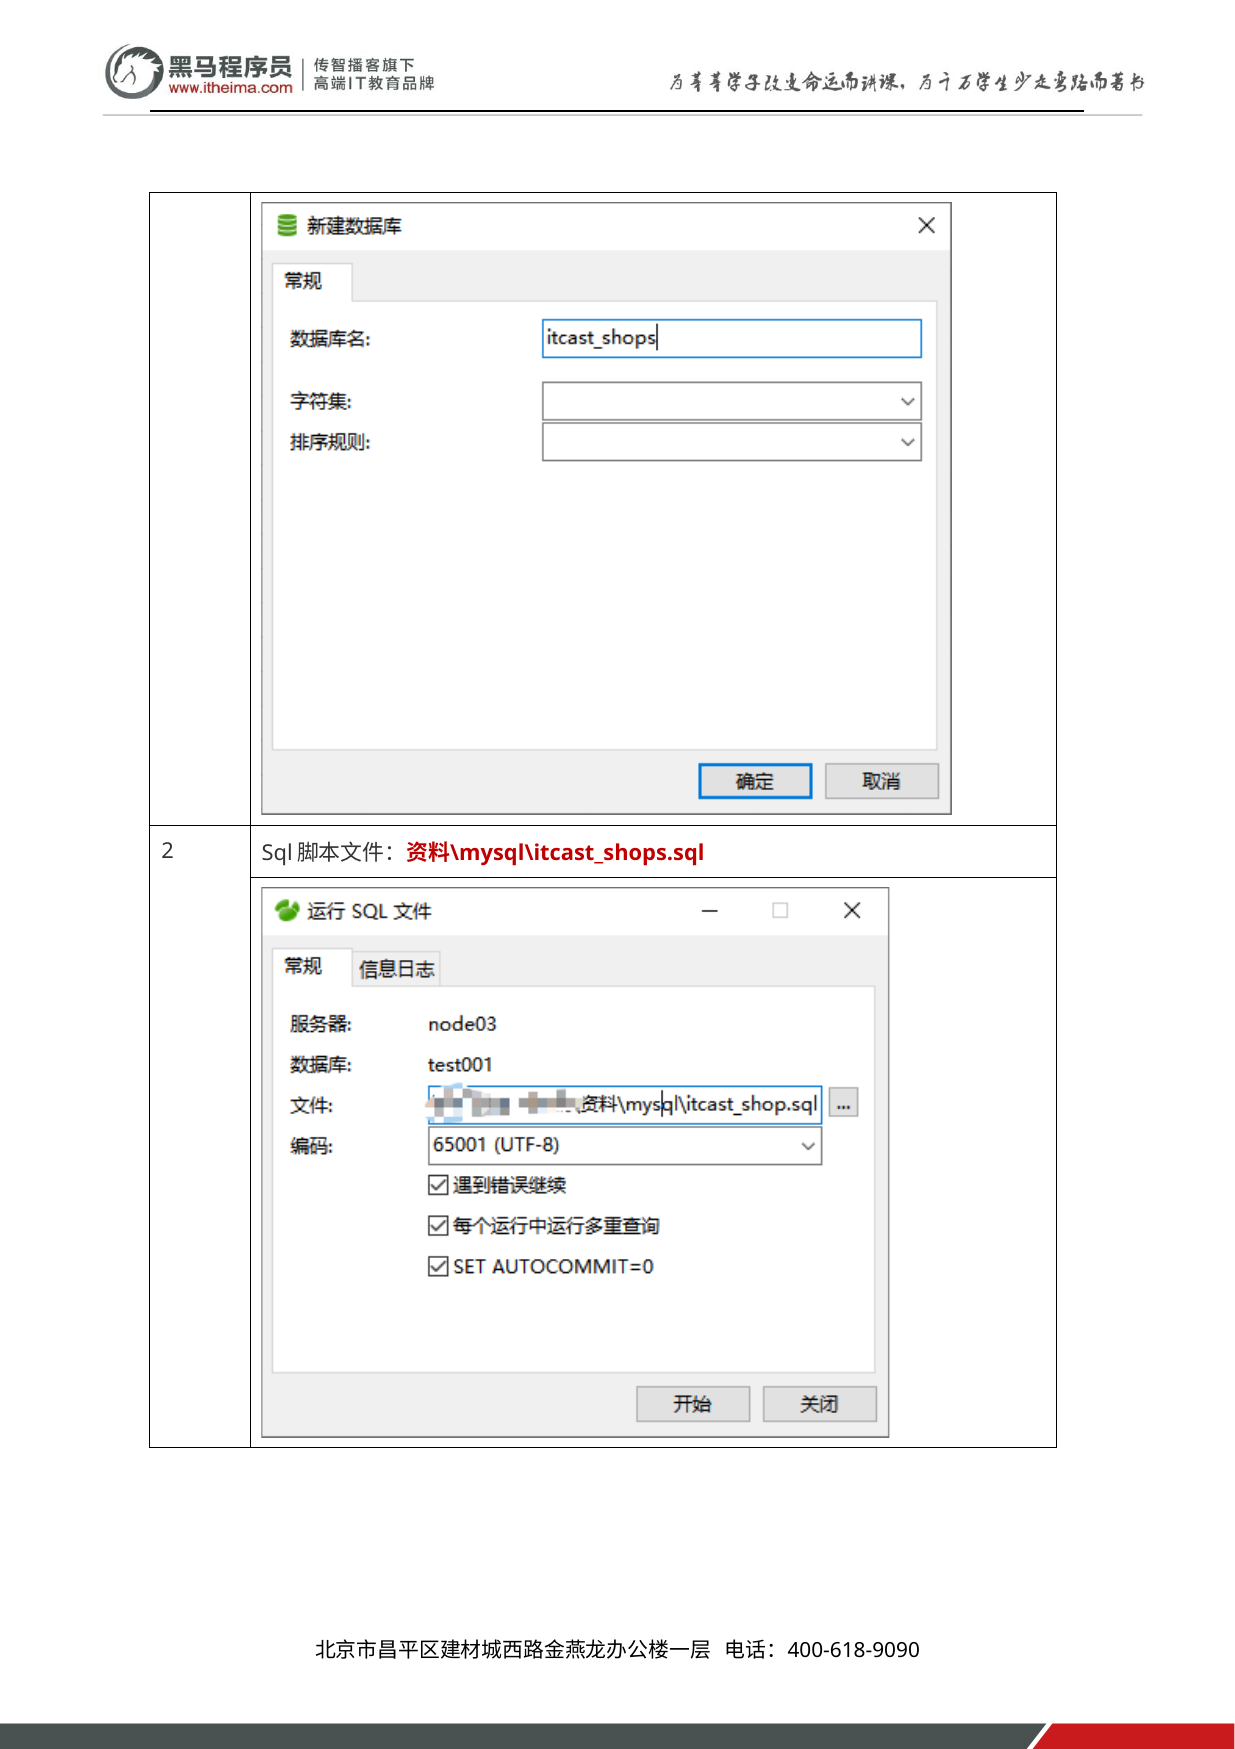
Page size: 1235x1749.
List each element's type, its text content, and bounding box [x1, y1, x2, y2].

picture [261, 887, 890, 1438]
picture [0, 1664, 1235, 1749]
table_cell 1 [150, 193, 250, 824]
table_cell [251, 193, 1056, 824]
table_cell 2 [150, 826, 250, 1447]
picture [0, 0, 1235, 123]
table_cell [251, 878, 1056, 1447]
table_cell Sql脚本文件：资料\mysql\itcast_shops.sql [251, 826, 1056, 877]
picture [261, 202, 952, 815]
